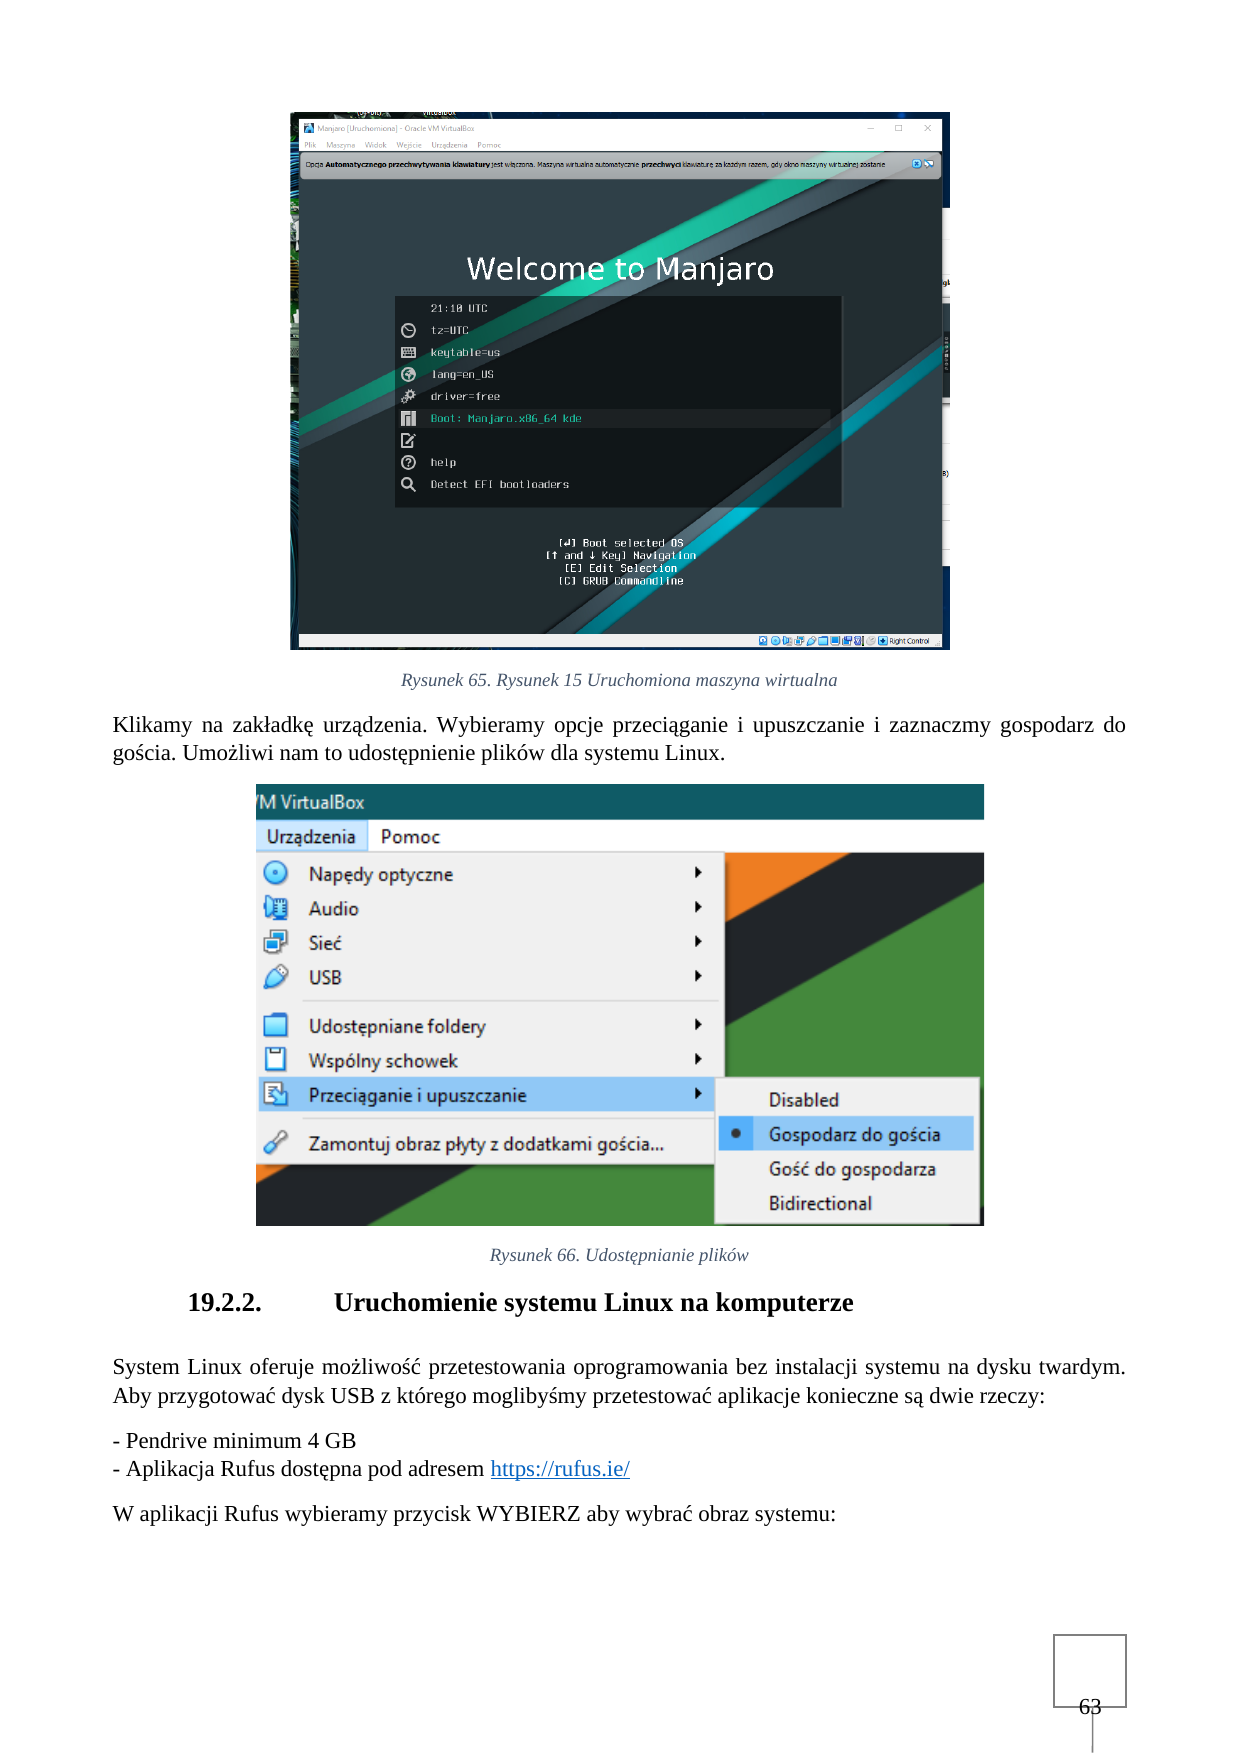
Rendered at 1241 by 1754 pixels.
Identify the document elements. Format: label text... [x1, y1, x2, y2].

text W aplikacji Rufus wybieramy przycisk WYBIERZ aby wybrać obraz systemu: [112, 1500, 1128, 1527]
picture [256, 784, 985, 1226]
text System Linux oferuje możliwość przetestowania oprogramowania bez instalacji systemu na dysku twardym. Aby przygotować dysk USB z którego moglibyśmy przetestować aplikacje konieczne są dwie rzeczy: [112, 1353, 1128, 1408]
picture [290, 112, 950, 650]
text Klikamy na zakładkę urządzenia. Wybieramy opcje przeciąganie i upuszczanie i zaznaczmy gospodarz do gościa. Umożliwi nam to udostępnienie plików dla systemu Linux. [112, 711, 1128, 766]
text - Pendrive minimum 4 GB - Aplikacja Rufus dostępna pod adresem https://rufus.ie/ [112, 1427, 1128, 1482]
subtitle Uruchomienie systemu Linux na komputerze [187, 1286, 1128, 1351]
